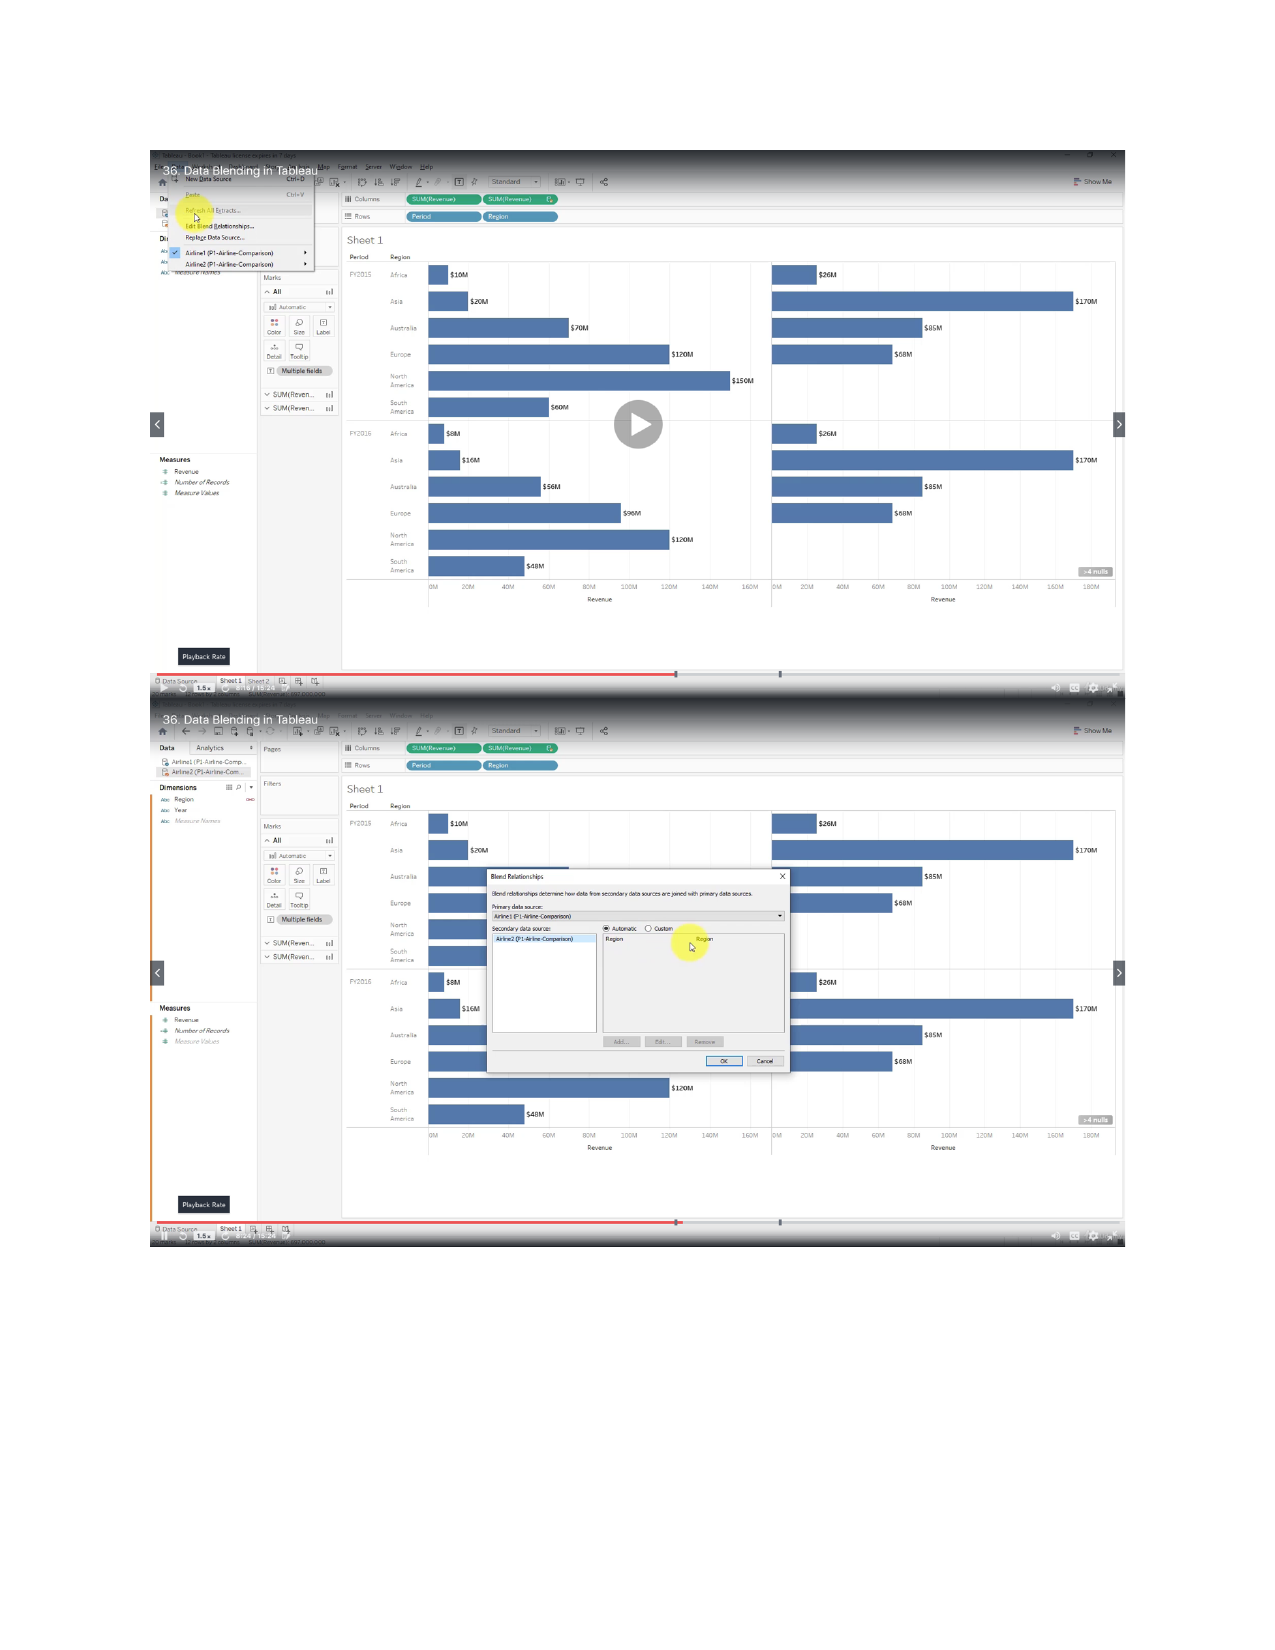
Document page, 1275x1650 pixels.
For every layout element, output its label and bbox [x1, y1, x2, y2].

picture [150, 150, 1125, 1247]
